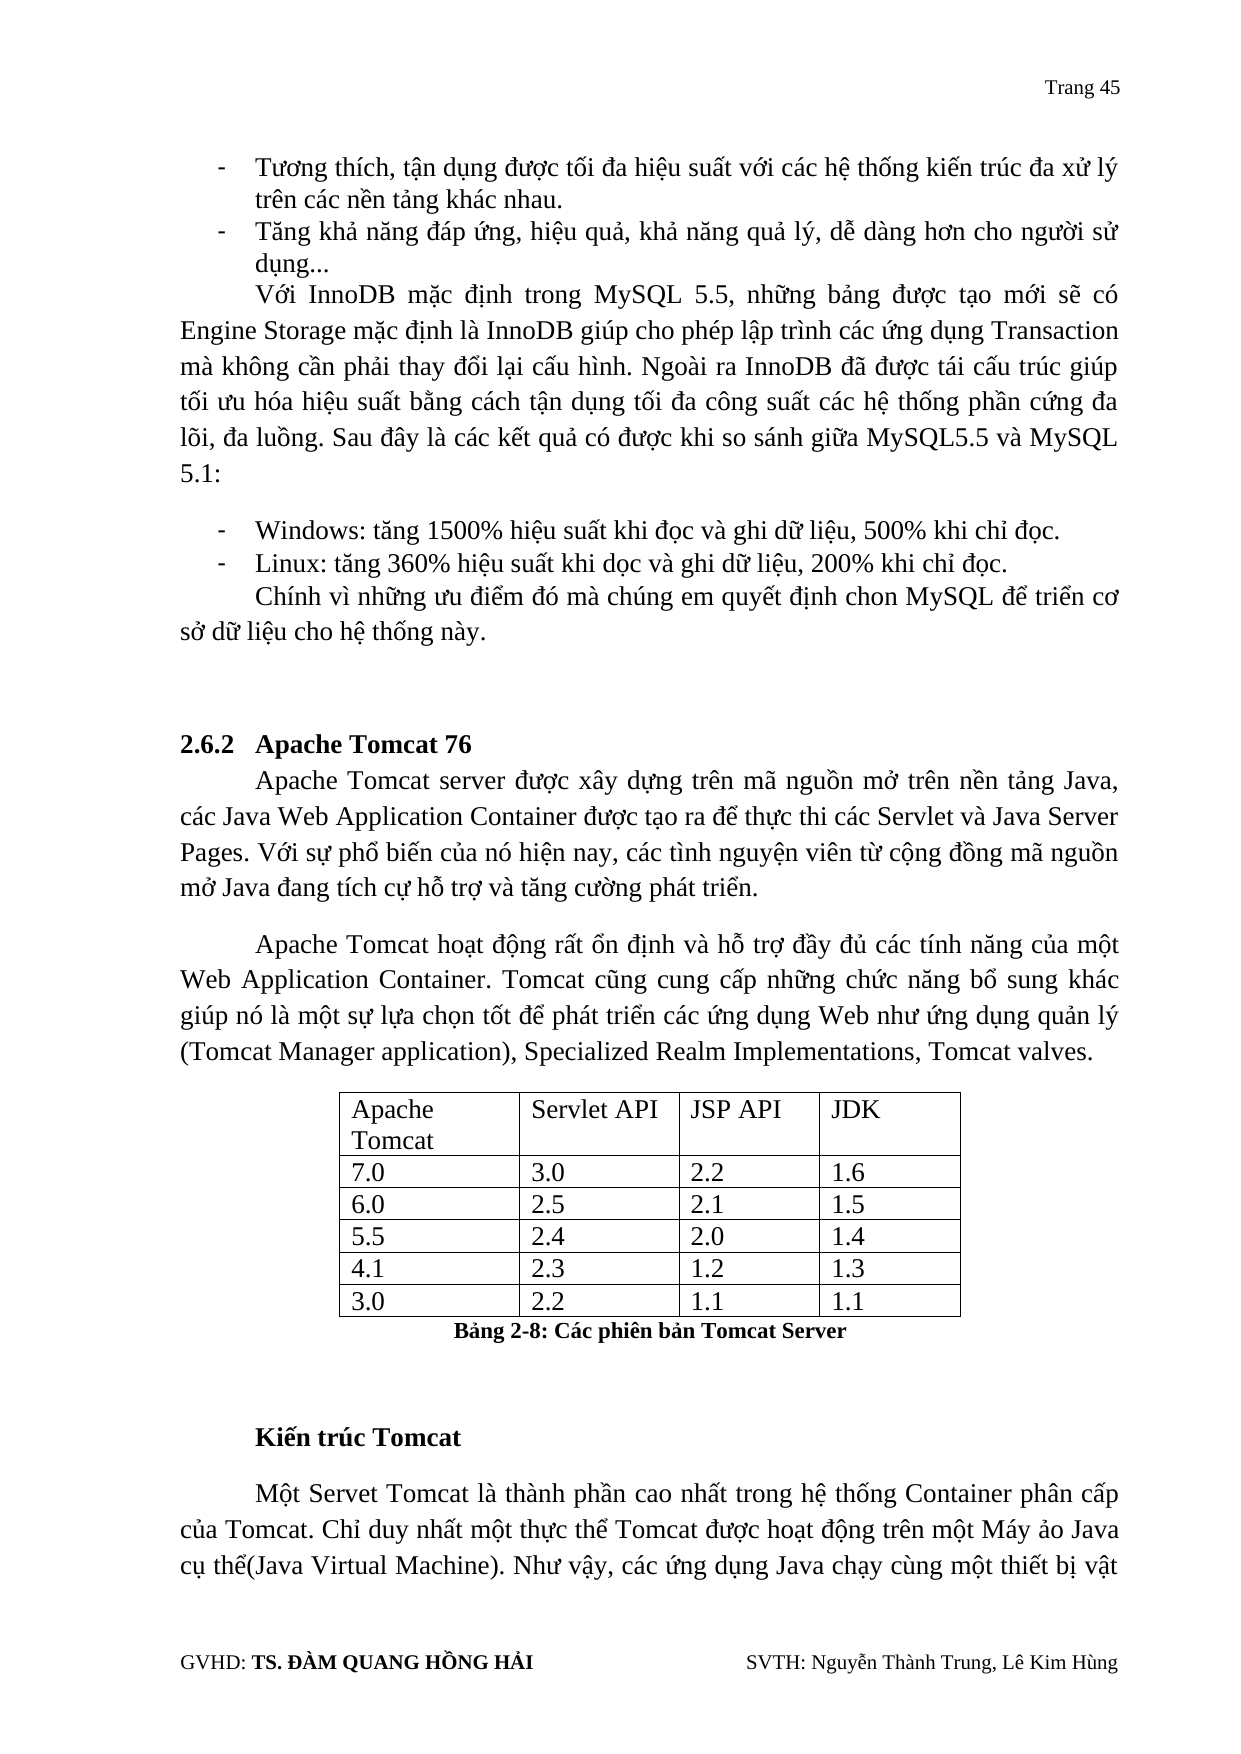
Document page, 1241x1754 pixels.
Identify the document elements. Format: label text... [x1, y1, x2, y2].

text Chính vì những ưu điểm đó mà chúng em quyết định chon MySQL để triển cơ sở dữ liệu cho hệ thống này. [180, 579, 1120, 646]
table_cell 2.4 [520, 1220, 679, 1252]
table_cell 2.2 [680, 1156, 819, 1187]
table_cell 5.5 [340, 1220, 519, 1252]
table_cell 2.0 [680, 1220, 819, 1252]
table_cell 1.4 [820, 1220, 960, 1252]
table_cell 1.3 [820, 1253, 960, 1284]
text Với InnoDB mặc định trong MySQL 5.5, những bảng được tạo mới sẽ có Engine Storage mặc định là InnoDB giúp cho phép lập trình các ứng dụng Transaction mà không cần phải thay đổi lại cấu hình. Ngoài ra InnoDB đã được tái cấu trúc giúp tối ưu hóa hiệu suất bằng cách tận dụng tối đa công suất các hệ thống phần cứng đa lõi, đa luồng. Sau đây là các kết quả có được khi so sánh giữa MySQL5.5 và MySQL 5.1: [180, 278, 1120, 488]
list Tương thích, tận dụng được tối đa hiệu suất với các hệ thống kiến trúc đa xử lý trên các nền tảng khác nhau. [217, 150, 1120, 214]
table_cell 3.0 [520, 1156, 679, 1187]
table_cell 7.0 [340, 1156, 519, 1187]
table_cell 1.1 [680, 1285, 819, 1316]
table_header JDK [820, 1093, 960, 1155]
list Tăng khả năng đáp ứng, hiệu quả, khả năng quả lý, dễ dàng hơn cho người sử dụng... [217, 214, 1120, 278]
table_cell 1.5 [820, 1188, 960, 1219]
list Linux: tăng 360% hiệu suất khi dọc và ghi dữ liệu, 200% khi chỉ đọc. [217, 547, 1120, 579]
table_header JSP API [680, 1093, 819, 1155]
table_cell 6.0 [340, 1188, 519, 1219]
table_cell 2.2 [520, 1285, 679, 1316]
text Kiến trúc Tomcat [180, 1421, 1120, 1452]
table_header Apache Tomcat [340, 1093, 519, 1155]
text Apache Tomcat hoạt động rất ổn định và hỗ trợ đầy đủ các tính năng của một Web Application Container. Tomcat cũng cung cấp những chức năng bổ sung khác giúp nó là một sự lựa chọn tốt để phát triển các ứng dụng Web như ứng dụng quản lý (Tomcat Manager application), Specialized Realm Implementations, Tomcat valves. [180, 928, 1120, 1066]
table_cell 2.3 [520, 1253, 679, 1284]
table_cell 1.2 [680, 1253, 819, 1284]
table_cell 1.1 [820, 1285, 960, 1316]
list Windows: tăng 1500% hiệu suất khi đọc và ghi dữ liệu, 500% khi chỉ đọc. [217, 513, 1120, 547]
text Apache Tomcat server được xây dựng trên mã nguồn mở trên nền tảng Java, các Java Web Application Container được tạo ra để thực thi các Servlet và Java Server Pages. Với sự phổ biến của nó hiện nay, các tình nguyện viên từ cộng đồng mã nguồn mở Java đang tích cự hỗ trợ và tăng cường phát triển. [180, 764, 1120, 902]
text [180, 1477, 1120, 1580]
table_cell 2.5 [520, 1188, 679, 1219]
table_header Servlet API [520, 1093, 679, 1155]
table_cell 2.1 [680, 1188, 819, 1219]
table_cell 4.1 [340, 1253, 519, 1284]
subtitle Apache Tomcat 7 [180, 728, 1120, 759]
table_cell 1.6 [820, 1156, 960, 1187]
table_cell 3.0 [340, 1285, 519, 1316]
